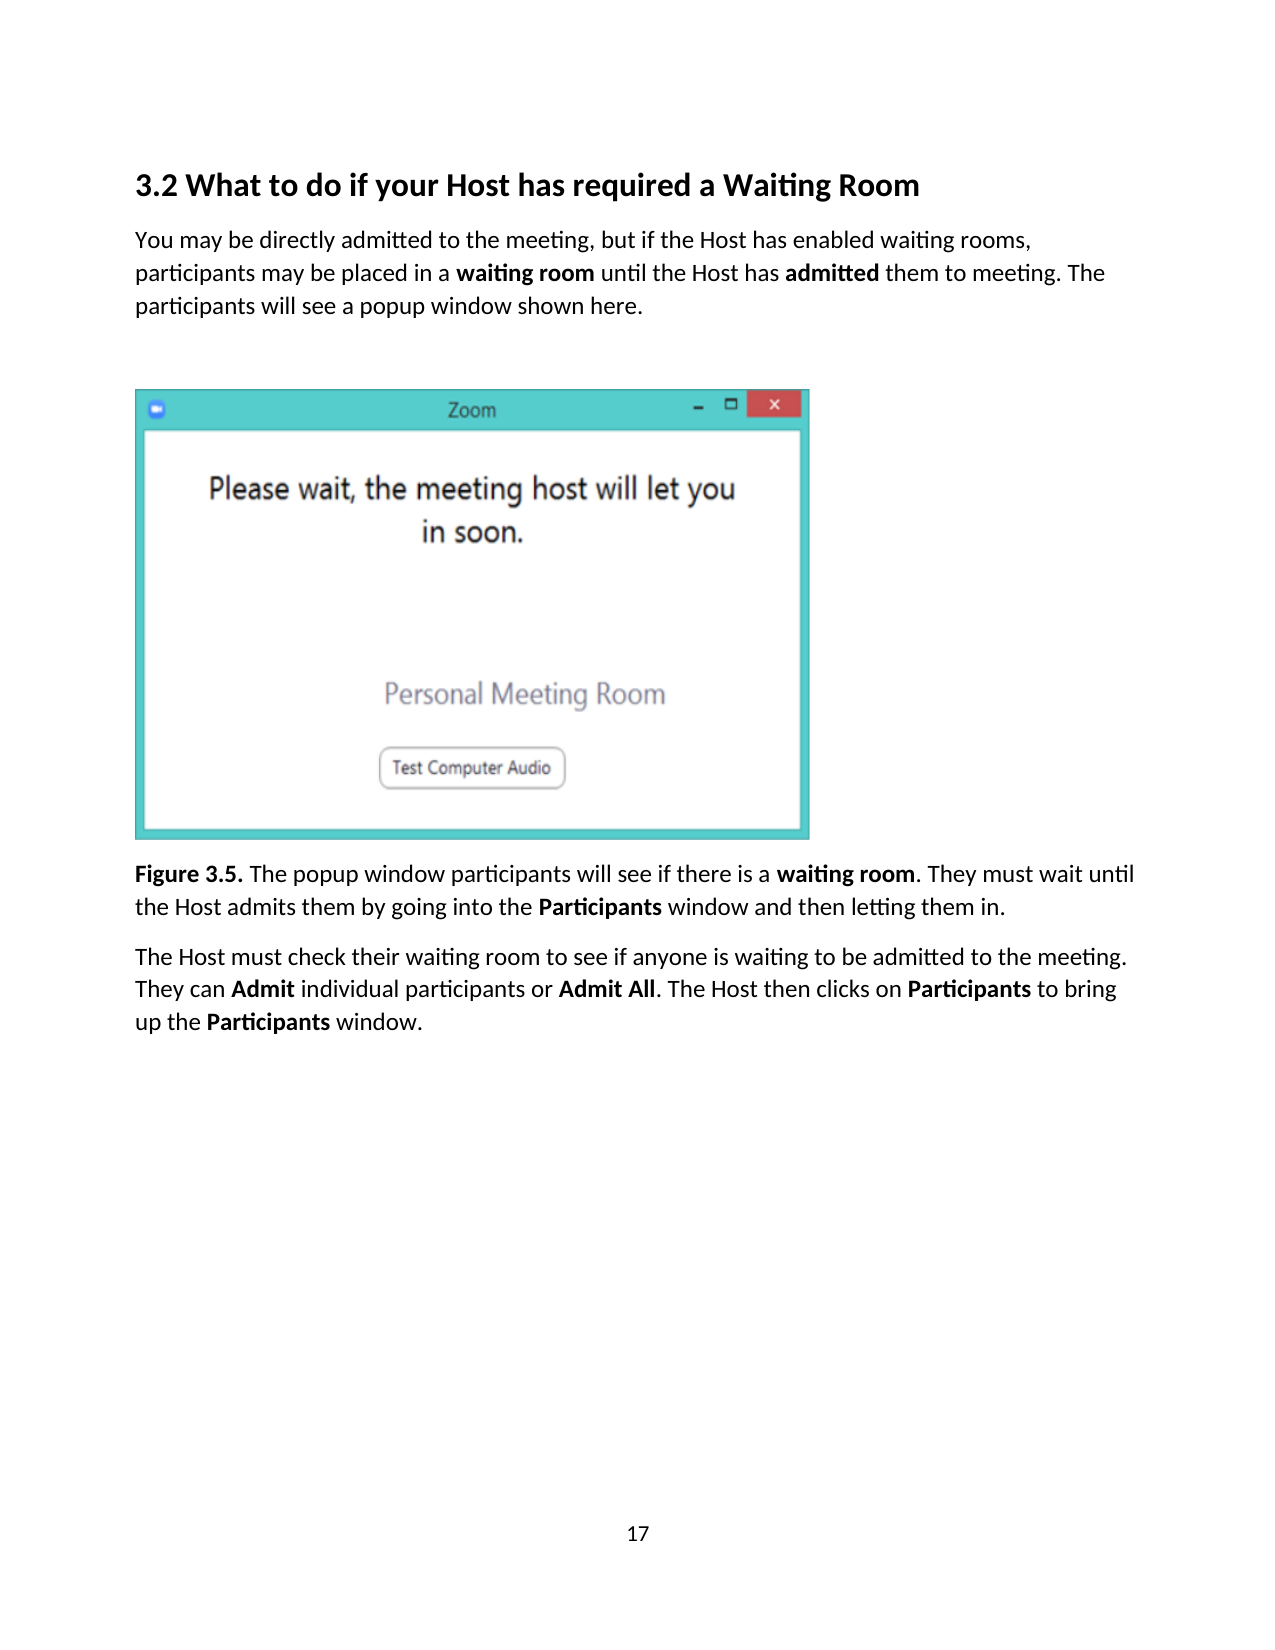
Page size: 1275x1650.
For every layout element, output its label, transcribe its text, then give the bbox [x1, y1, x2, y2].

text The Host must check their waiting room to see if anyone is waiting to be admitted to the meeting. They can Admit individual participants or Admit All. The Host then clicks on Participants to bring up the Participants window. [135, 941, 1140, 1037]
text You may be directly admitted to the meeting, but if the Host has enabled waiting rooms, participants may be placed in a waiting room until the Host has admitted them to meeting. The participants will see a popup window shown here. [135, 224, 1140, 321]
text Figure 3.5. The popup window participants will see if there is a waiting room. They must wait until the Host admits them by going into the Participants window and then letting them in. [135, 858, 1140, 922]
text 3.2 What to do if your Host has required a Waiting Room [135, 164, 1140, 204]
